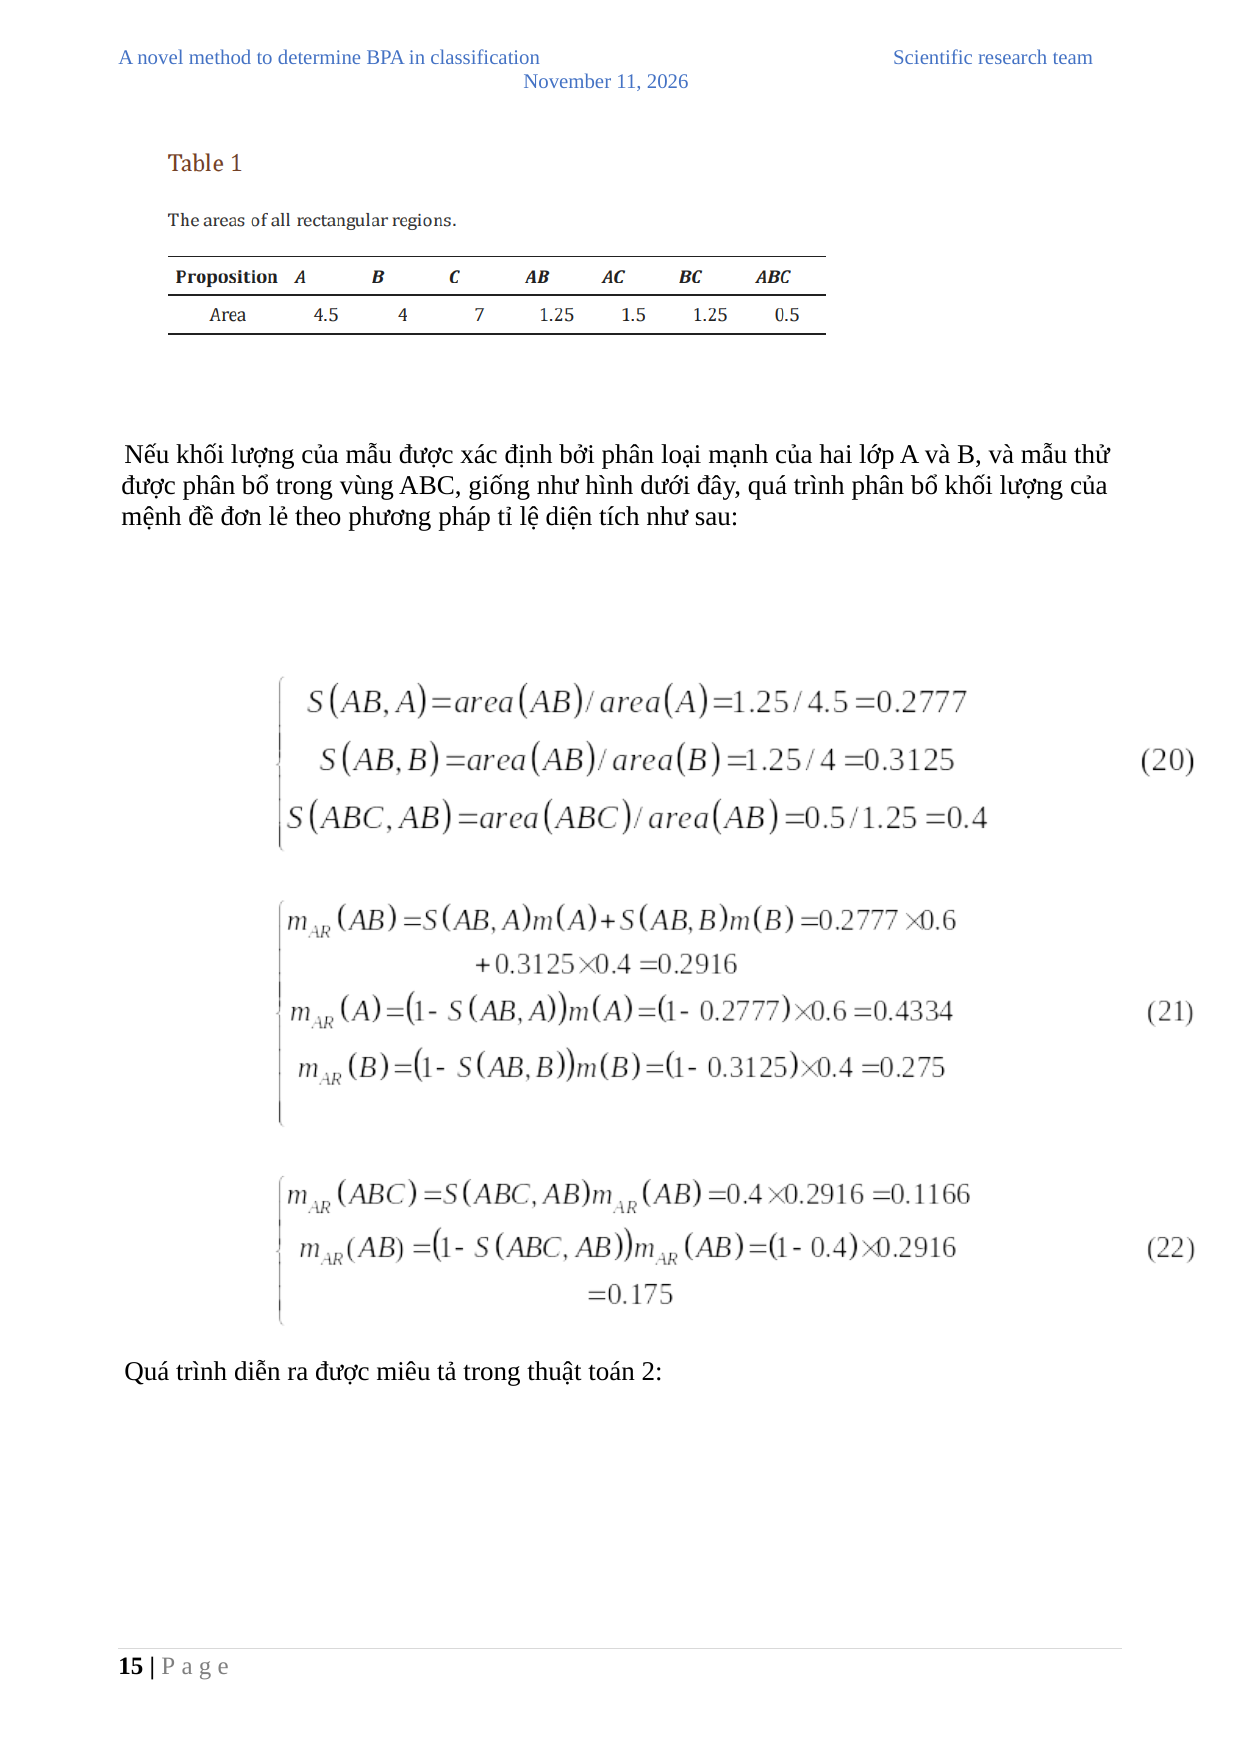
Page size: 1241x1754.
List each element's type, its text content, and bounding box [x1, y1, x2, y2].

picture [116, 118, 1124, 395]
text Nếu khối lượng của mẫu được xác định bởi phân loại mạnh của hai lớp A và B, và mẫu thử được phân bổ trong vùng ABC, giống như hình dưới đây, quá trình phân bổ khối lượng của mệnh đề đơn lẻ theo phương pháp tỉ lệ diện tích như sau: [121, 438, 1119, 531]
text Quá trình diễn ra được miêu tả trong thuật toán 2: [121, 1355, 1119, 1386]
